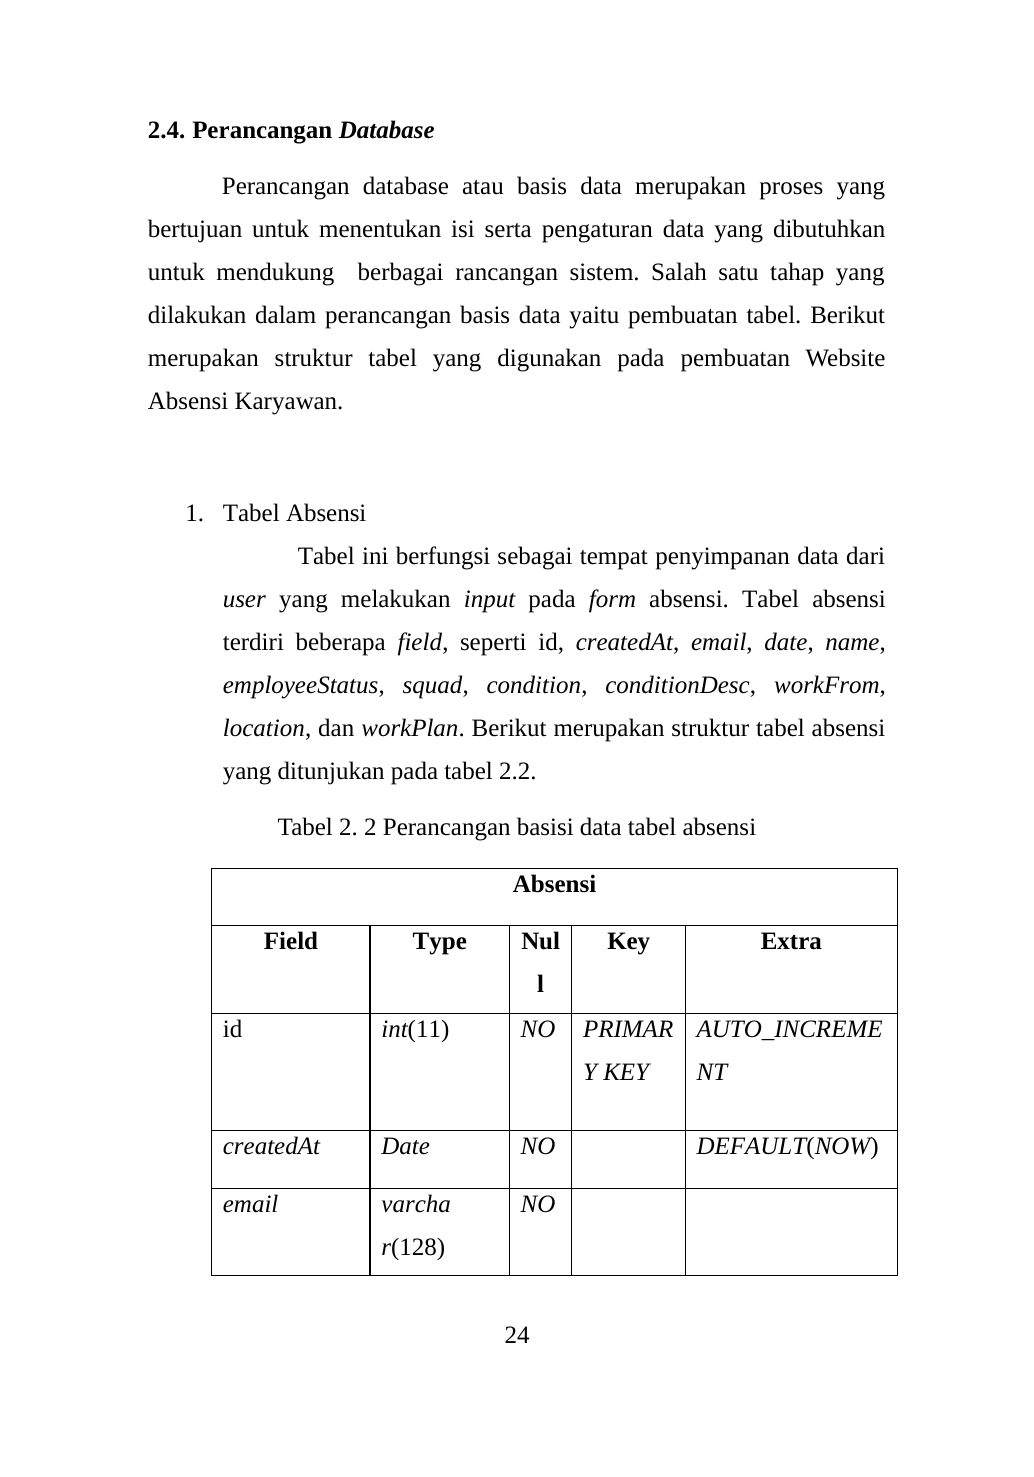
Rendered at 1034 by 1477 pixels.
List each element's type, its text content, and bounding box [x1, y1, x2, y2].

table_cell Key [572, 926, 685, 1013]
table_cell DEFAULT(NOW) [686, 1131, 897, 1188]
table_cell email [212, 1189, 369, 1275]
table_cell Null [510, 926, 571, 1013]
table_cell NO [510, 1014, 571, 1130]
table_cell PRIMARY KEY [572, 1014, 685, 1130]
table_header Absensi [212, 869, 897, 925]
text Perancangan database atau basis data merupakan proses yang bertujuan untuk menentukan isi serta pengaturan data yang dibutuhkan untuk mendukung berbagai rancangan sistem. Salah satu tahap yang dilakukan dalam perancangan basis data yaitu pembuatan tabel. Berikut merupakan struktur tabel yang digunakan pada pembuatan Website Absensi Karyawan. [148, 171, 886, 415]
table_cell int(11) [371, 1014, 509, 1130]
table_cell Field [212, 926, 369, 1013]
table_cell [572, 1189, 685, 1275]
table_cell [686, 1189, 897, 1275]
table_cell varchar(128) [371, 1189, 509, 1275]
text Perancangan Database [148, 115, 886, 144]
list Tabel ini berfungsi sebagai tempat penyimpanan data dari user yang melakukan input pada form absensi. Tabel absensi terdiri beberapa field, seperti id, createdAt, email, date, name, employeeStatus, squad, condition, conditionDesc, workFrom, location, dan workPlan. Berikut merupakan struktur tabel absensi yang ditunjukan pada tabel 2.2. [223, 541, 886, 785]
table_cell Extra [686, 926, 897, 1013]
table_cell AUTO_INCREMENT [686, 1014, 897, 1130]
table_cell NO [510, 1189, 571, 1275]
table_cell Type [371, 926, 509, 1013]
text Tabel 2. 2 Perancangan basisi data tabel absensi [148, 812, 886, 841]
table_cell id [212, 1014, 369, 1130]
table_cell createdAt [212, 1131, 369, 1188]
table_cell [572, 1131, 685, 1188]
table_cell Date [371, 1131, 509, 1188]
table_cell NO [510, 1131, 571, 1188]
list Tabel Absensi [185, 498, 886, 526]
